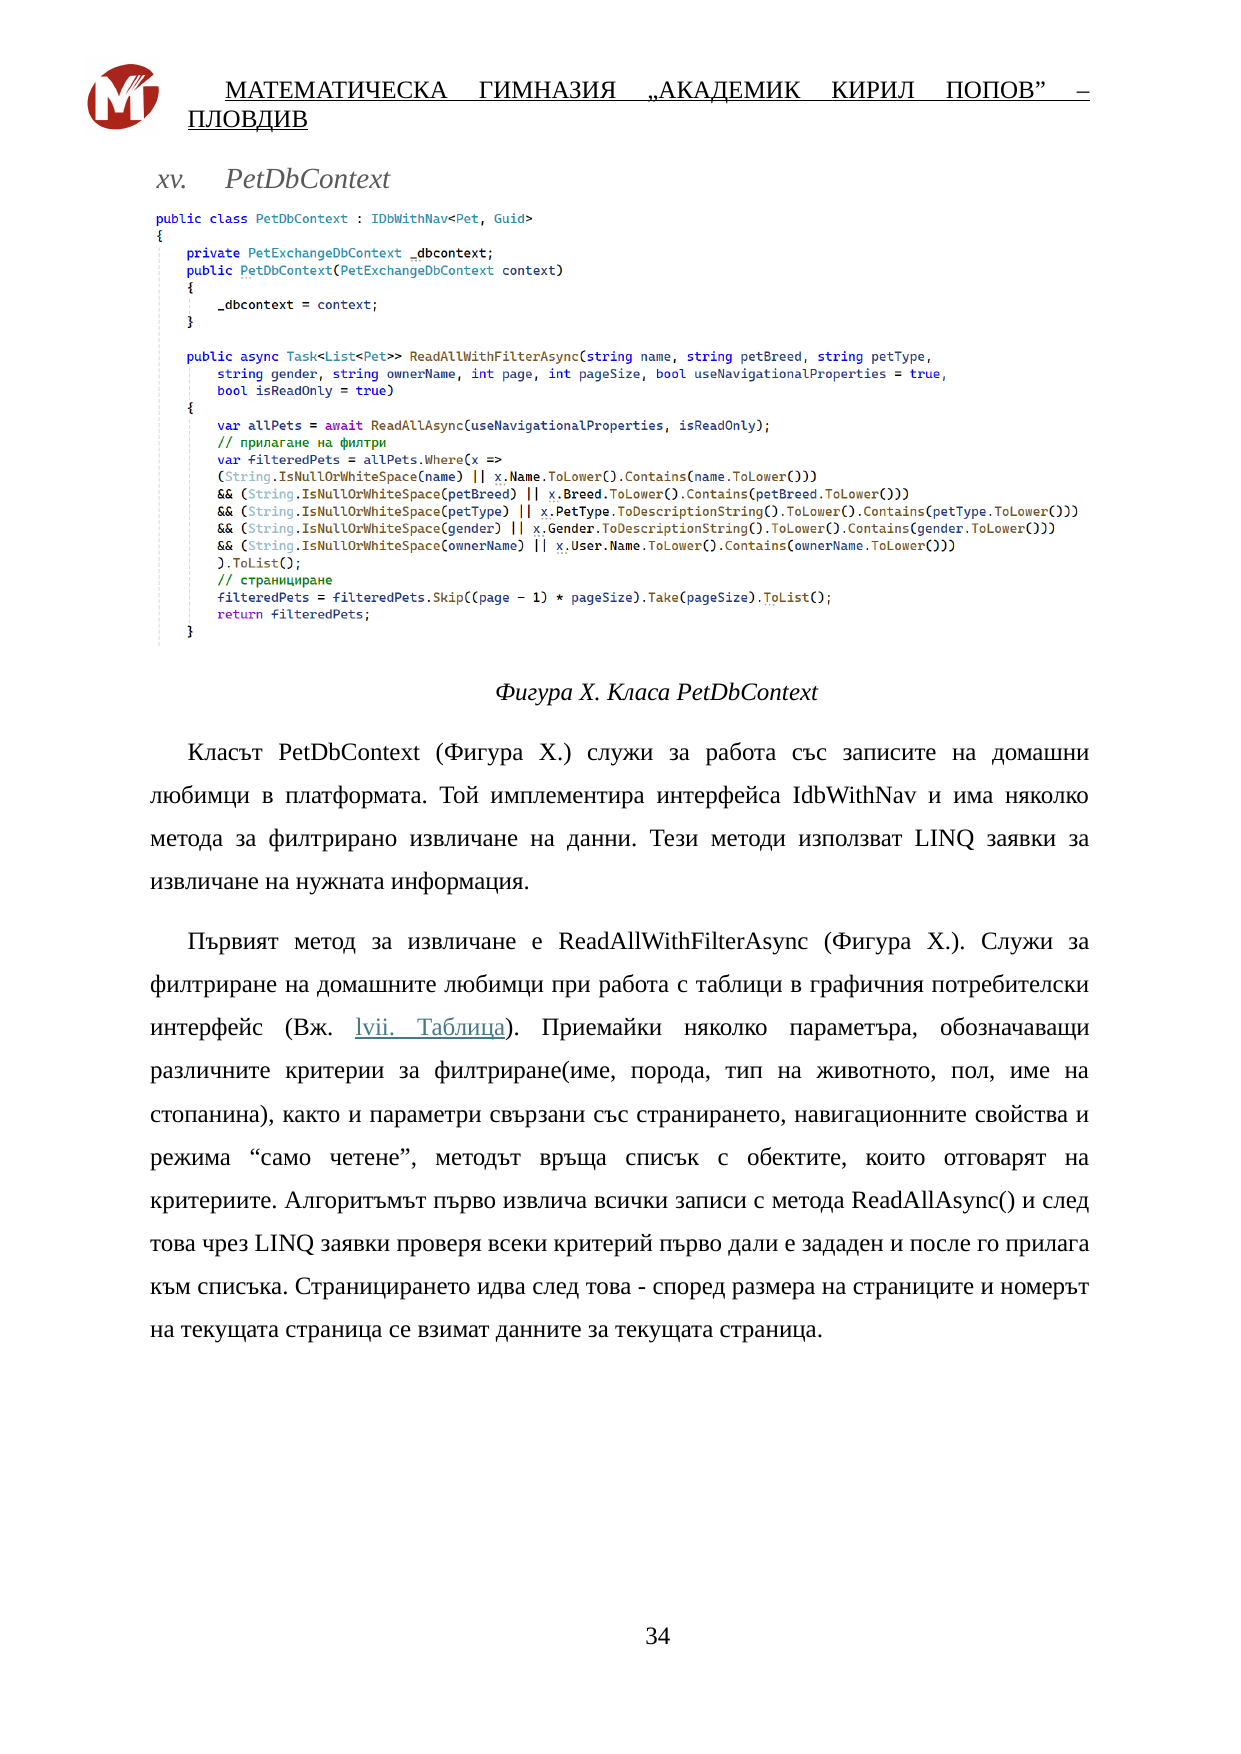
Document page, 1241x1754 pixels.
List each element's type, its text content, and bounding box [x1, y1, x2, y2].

text Първият метод за извличане е ReadAllWithFilterAsync (Фигура Х.). Служи за филтриране на домашните любимци при работа с таблици в графичния потребителски интерфейс (Вж. lvii. Таблица). Приемайки няколко параметъра, обозначаващи различните критерии за филтриране(име, порода, тип на животното, пол, име на стопанина), както и параметри свързани със странирането, навигационните свойства и режима “само четене”, методът връща списък с обектите, които отговарят на критериите. Алгоритъмът първо извлича всички записи с метода ReadAllAsync() и след това чрез LINQ заявки проверя всеки критерий първо дали е зададен и после го прилага към списъка. Страницирането идва след това - според размера на страниците и номерът на текущата страница се взимат данните за текущата страница. [150, 926, 1090, 1343]
text Класът PetDbContext (Фигура Х.) служи за работа със записите на домашни любимци в платформата. Той имплементира интерфейса IdbWithNav и има няколко метода за филтрирано извличане на данни. Тези методи използват LINQ заявки за извличане на нужната информация. [150, 737, 1090, 895]
picture [83, 58, 162, 137]
picture [150, 211, 1091, 647]
text Фигура Х. Класа PetDbContext [187, 677, 1090, 706]
subtitle PetDbContext [187, 161, 1090, 195]
